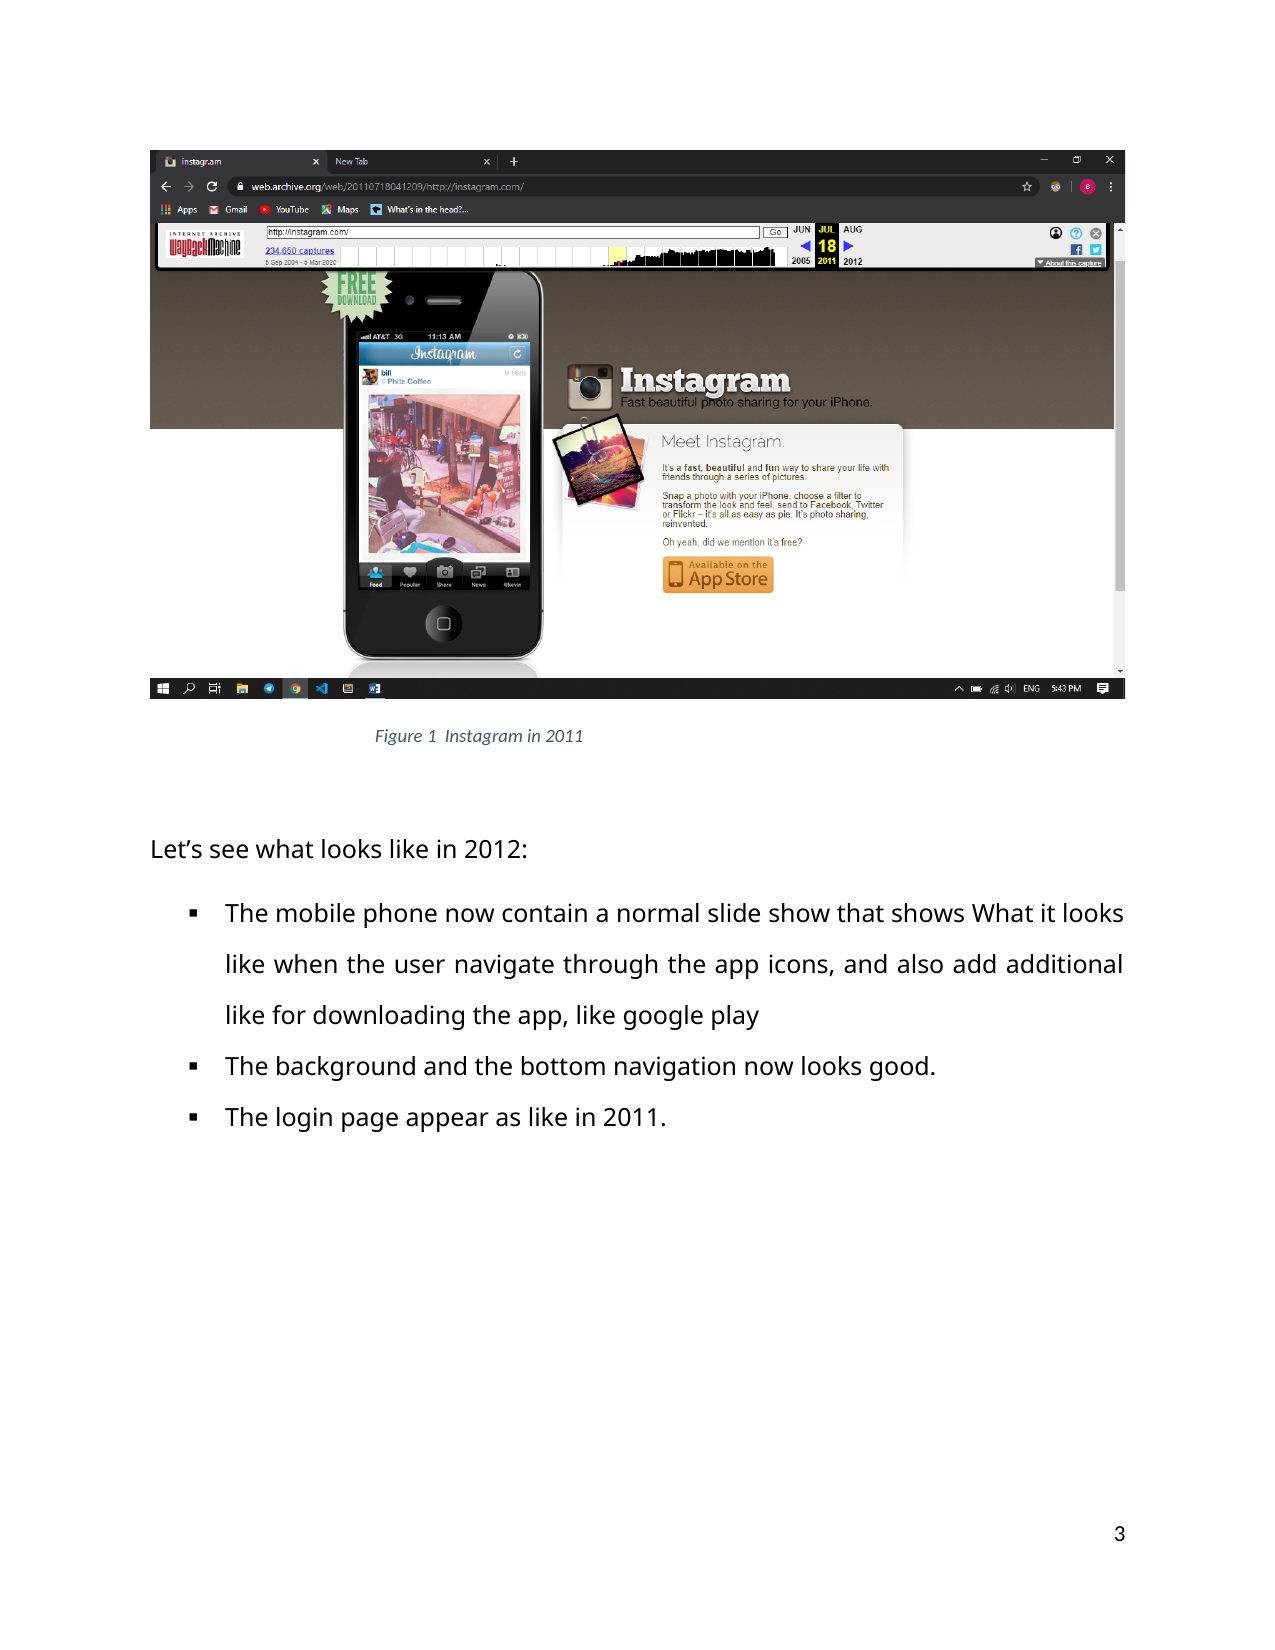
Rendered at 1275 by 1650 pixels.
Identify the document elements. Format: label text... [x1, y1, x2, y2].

list The login page appear as like in 2011. [187, 1099, 1125, 1134]
picture [150, 150, 1125, 699]
text Let’s see what looks like in 2012: [150, 832, 1125, 866]
text Figure 1 Instagram in 2011 [150, 724, 1125, 747]
list The background and the bottom navigation now looks good. [187, 1048, 1125, 1083]
list The mobile phone now contain a normal slide show that shows What it looks like when the user navigate through the app icons, and also add additional like for downloading the app, like google play [187, 895, 1125, 1032]
